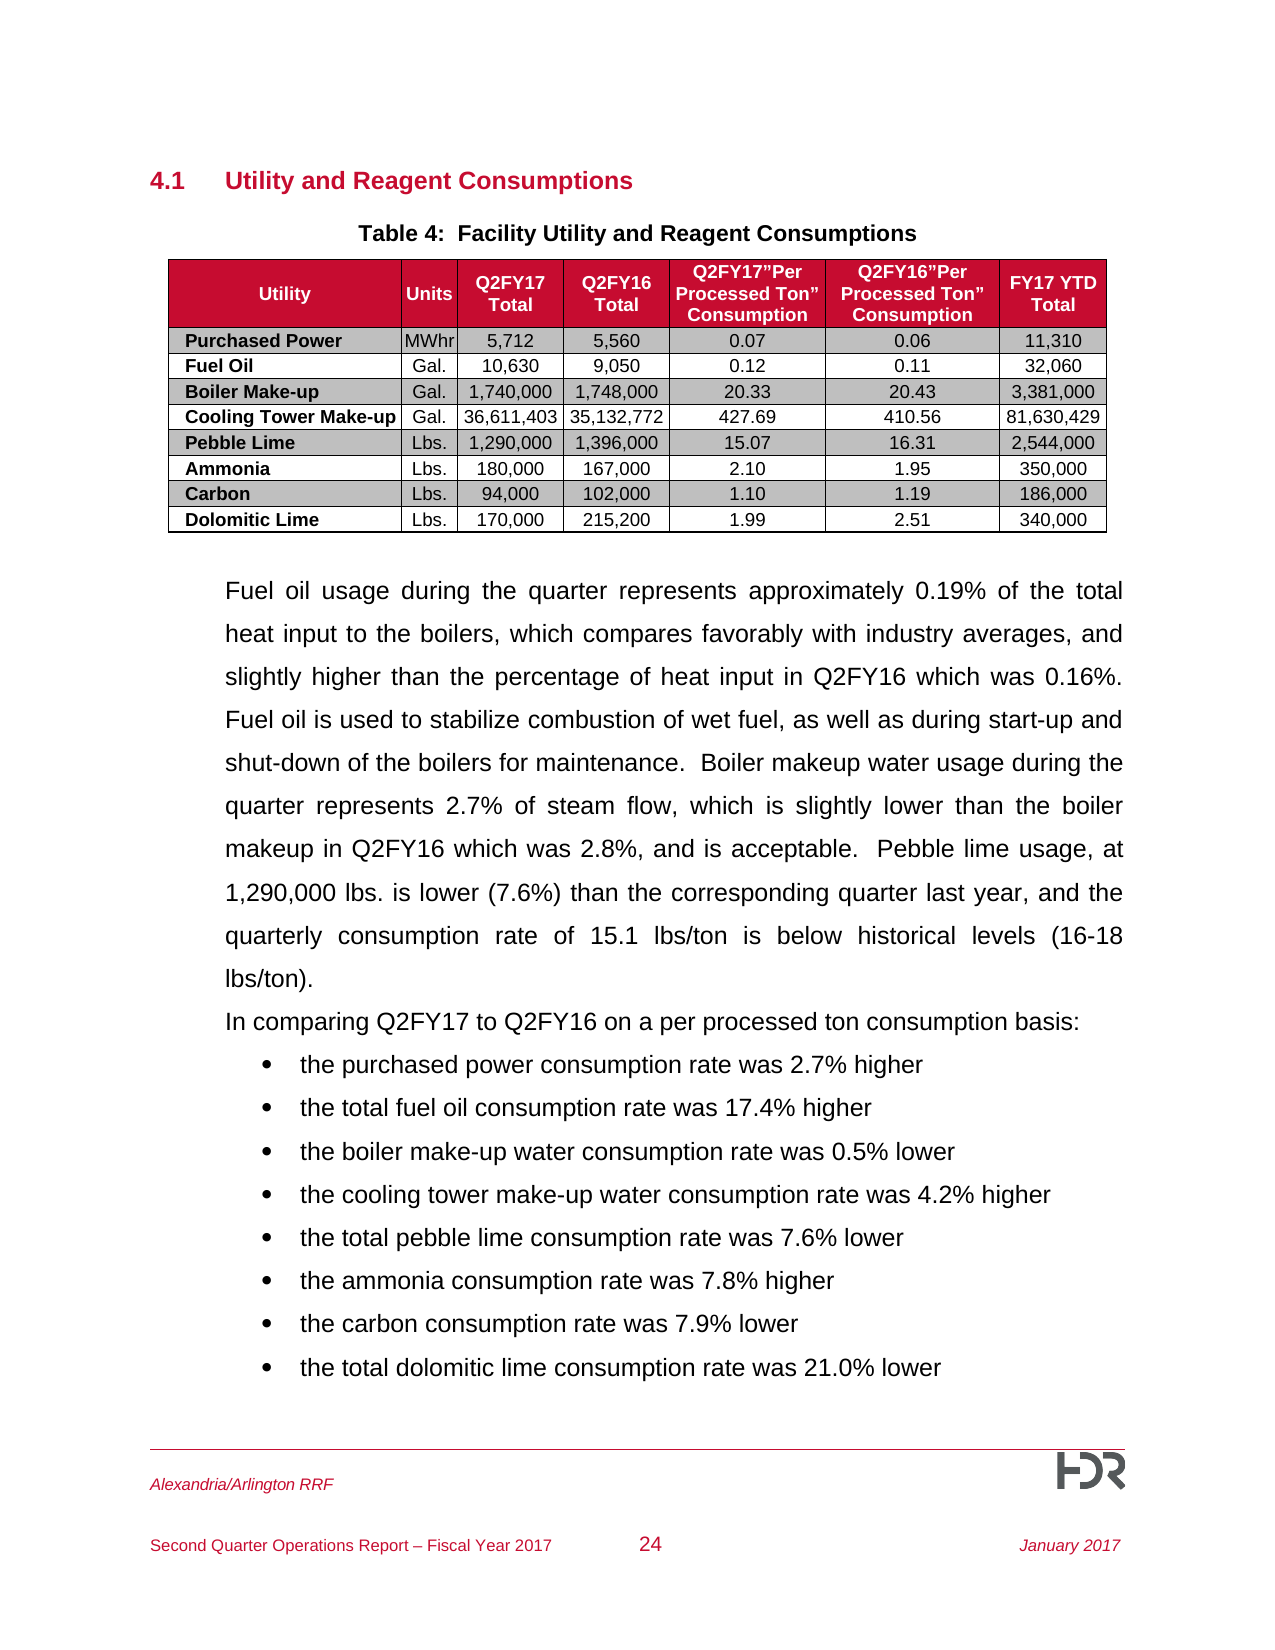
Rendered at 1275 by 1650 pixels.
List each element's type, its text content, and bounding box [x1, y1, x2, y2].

table_cell 1,396,000 [564, 430, 669, 455]
table_cell 10,630 [458, 354, 563, 378]
table_cell 167,000 [564, 456, 669, 480]
table_cell 427.69 [670, 405, 825, 429]
table_header Utility [169, 260, 401, 327]
table_cell 0.12 [670, 354, 825, 378]
table_cell Lbs. [402, 507, 457, 531]
text Table 4: Facility Utility and Reagent Consumptions [150, 220, 1125, 246]
table_cell 2.51 [826, 507, 999, 531]
table_cell 2,544,000 [1000, 430, 1106, 455]
table_cell 2.10 [670, 456, 825, 480]
table_cell 102,000 [564, 481, 669, 506]
table_cell 9,050 [564, 354, 669, 378]
table_cell Gal. [402, 379, 457, 404]
table_cell Ammonia [169, 456, 401, 480]
table_cell 81,630,429 [1000, 405, 1106, 429]
table_cell 340,000 [1000, 507, 1106, 531]
table_cell 410.56 [826, 405, 999, 429]
table_cell Lbs. [402, 430, 457, 455]
table_cell 1.95 [826, 456, 999, 480]
table_cell 215,200 [564, 507, 669, 531]
table_cell Cooling Tower Make-up [169, 405, 401, 429]
list the ammonia consumption rate was 7.8% higher [262, 1266, 1125, 1295]
table_header Q2FY17”Per Processed Ton” Consumption [670, 260, 825, 327]
table_cell 1,290,000 [458, 430, 563, 455]
table_cell Lbs. [402, 456, 457, 480]
table_cell Carbon [169, 481, 401, 506]
list the total dolomitic lime consumption rate was 21.0% lower [262, 1353, 1125, 1381]
table_cell Gal. [402, 354, 457, 378]
table_cell Lbs. [402, 481, 457, 506]
table_cell 15.07 [670, 430, 825, 455]
table_cell 11,310 [1000, 328, 1106, 353]
table_cell Pebble Lime [169, 430, 401, 455]
table_cell 36,611,403 [458, 405, 563, 429]
table_cell Boiler Make-up [169, 379, 401, 404]
table_cell 186,000 [1000, 481, 1106, 506]
table_cell 1.10 [670, 481, 825, 506]
picture [1057, 1452, 1125, 1490]
table_cell Purchased Power [169, 328, 401, 353]
table_cell 170,000 [458, 507, 563, 531]
table_header Q2FY17 Total [458, 260, 563, 327]
table_cell 0.11 [826, 354, 999, 378]
list the total fuel oil consumption rate was 17.4% higher [262, 1093, 1125, 1122]
list the purchased power consumption rate was 2.7% higher [262, 1050, 1125, 1079]
text In comparing Q2FY17 to Q2FY16 on a per processed ton consumption basis: [225, 1007, 1125, 1036]
table_cell 1.19 [826, 481, 999, 506]
table_cell 94,000 [458, 481, 563, 506]
list the cooling tower make-up water consumption rate was 4.2% higher [262, 1180, 1125, 1208]
table_cell Dolomitic Lime [169, 507, 401, 531]
table_header Units [402, 260, 457, 327]
table_cell 350,000 [1000, 456, 1106, 480]
text Fuel oil usage during the quarter represents approximately 0.19% of the total heat input to the boilers, which compares favorably with industry averages, and slightly higher than the percentage of heat input in Q2FY16 which was 0.16%. Fuel oil is used to stabilize combustion of wet fuel, as well as during start-up and shut-down of the boilers for maintenance. Boiler makeup water usage during the quarter represents 2.7% of steam flow, which is slightly lower than the boiler makeup in Q2FY16 which was 2.8%, and is acceptable. Pebble lime usage, at 1,290,000 lbs. is lower (7.6%) than the corresponding quarter last year, and the quarterly consumption rate of 15.1 lbs/ton is below historical levels (16-18 lbs/ton). [225, 576, 1125, 992]
table_cell 20.43 [826, 379, 999, 404]
table_cell Gal. [402, 405, 457, 429]
table_cell 5,712 [458, 328, 563, 353]
table_header Q2FY16”Per Processed Ton” Consumption [826, 260, 999, 327]
list the carbon consumption rate was 7.9% lower [262, 1309, 1125, 1338]
table_cell 180,000 [458, 456, 563, 480]
table_cell 1,748,000 [564, 379, 669, 404]
subtitle Utility and Reagent Consumptions [150, 166, 1125, 195]
table_cell Fuel Oil [169, 354, 401, 378]
table_cell 3,381,000 [1000, 379, 1106, 404]
table_cell 0.06 [826, 328, 999, 353]
table_cell 32,060 [1000, 354, 1106, 378]
table_cell 0.07 [670, 328, 825, 353]
list the boiler make-up water consumption rate was 0.5% lower [262, 1136, 1125, 1165]
table_cell 35,132,772 [564, 405, 669, 429]
table_header Q2FY16 Total [564, 260, 669, 327]
table_header FY17 YTD Total [1000, 260, 1106, 327]
table_cell 1.99 [670, 507, 825, 531]
table_cell 1,740,000 [458, 379, 563, 404]
table_cell 5,560 [564, 328, 669, 353]
table_cell 20.33 [670, 379, 825, 404]
table_cell MWhr [402, 328, 457, 353]
table_cell 16.31 [826, 430, 999, 455]
list the total pebble lime consumption rate was 7.6% lower [262, 1223, 1125, 1252]
